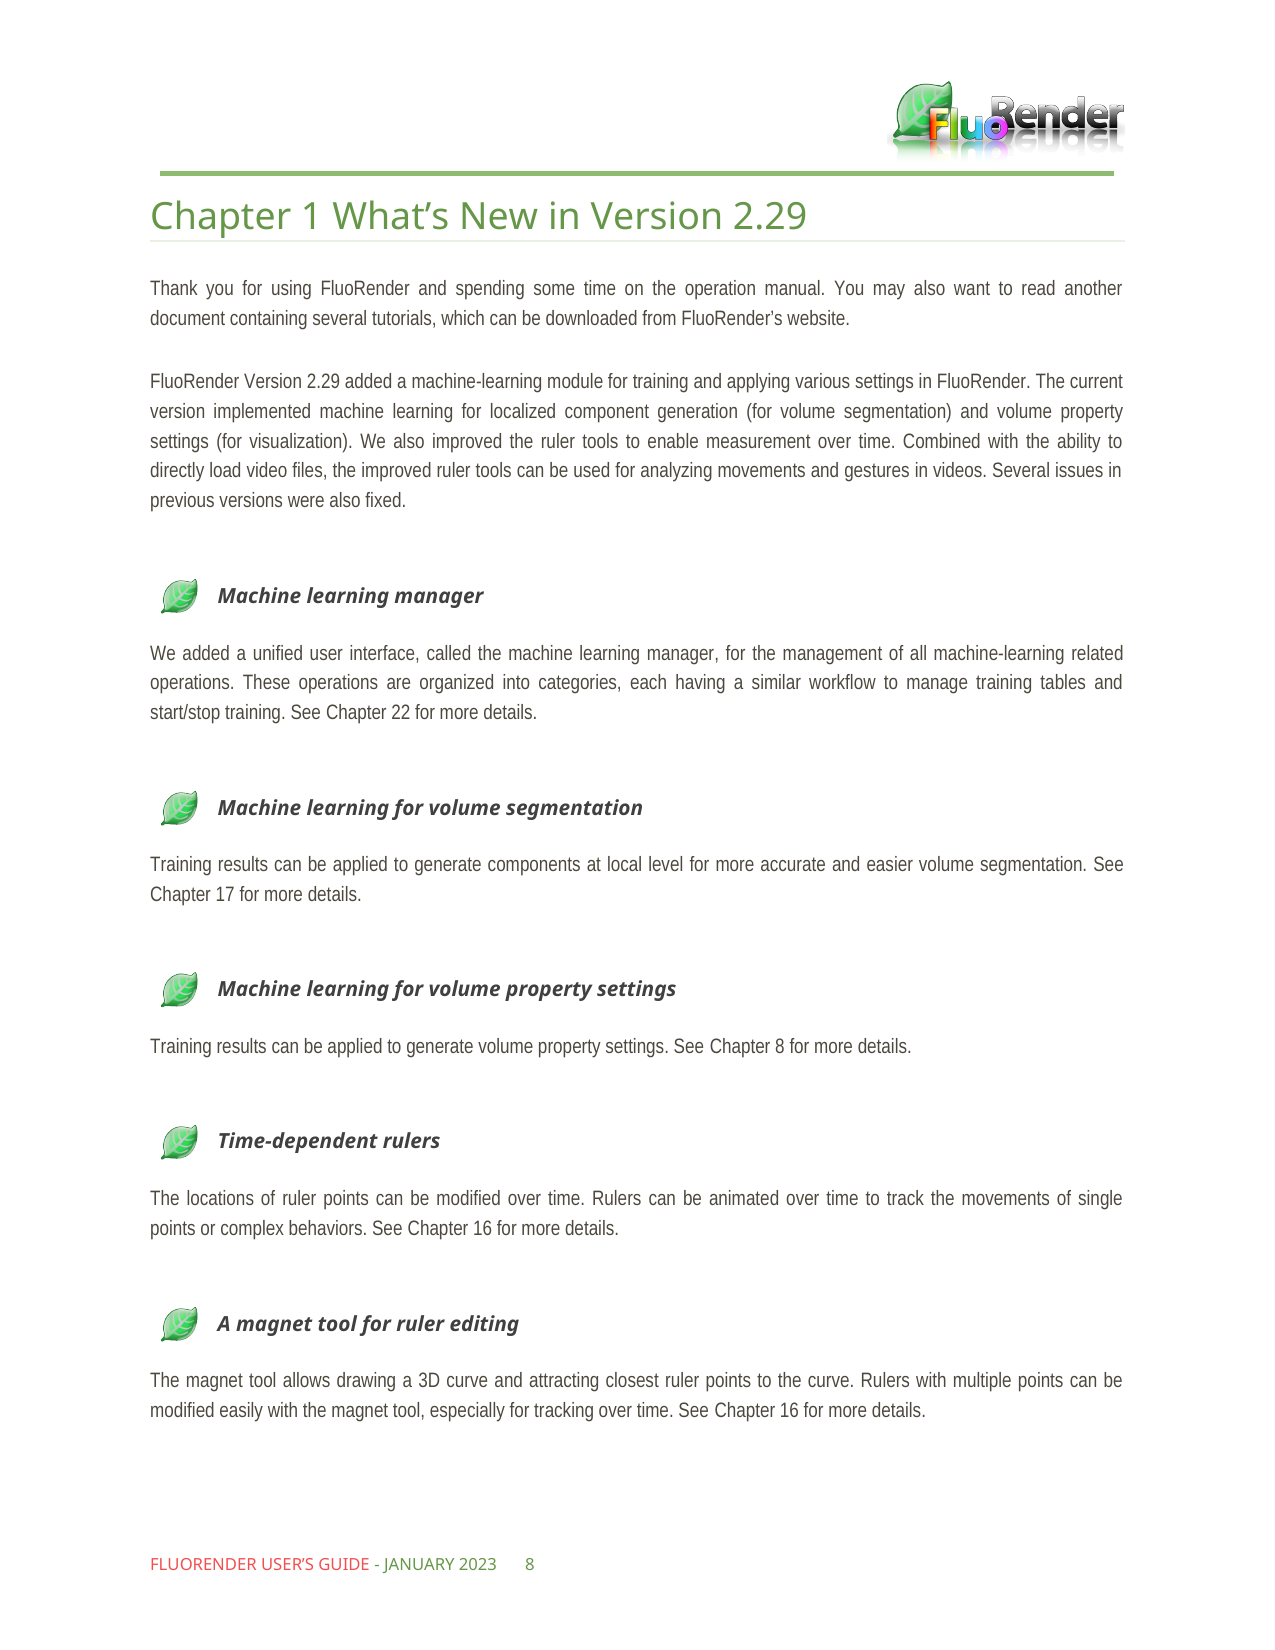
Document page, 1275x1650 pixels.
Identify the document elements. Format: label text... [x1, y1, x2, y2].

picture [150, 780, 208, 836]
picture [150, 568, 208, 624]
text Training results can be applied to generate volume property settings. See Chapter 8 for more details. [150, 1034, 1125, 1058]
text We added a unified user interface, called the machine learning manager, for the management of all machine-learning related operations. These operations are organized into categories, each having a similar workflow to manage training tables and start/stop training. See Chapter 22 for more details. [150, 640, 1125, 724]
text The magnet tool allows drawing a 3D curve and attracting closest ruler points to the curve. Rulers with multiple points can be modified easily with the magnet tool, especially for tracking over time. See Chapter 16 for more details. [150, 1368, 1125, 1422]
table_header Time-dependent rulers [217, 1098, 1125, 1186]
text The locations of ruler points can be modified over time. Rulers can be animated over time to track the movements of single points or complex behaviors. See Chapter 16 for more details. [150, 1186, 1125, 1240]
table_header Machine learning manager [217, 552, 1125, 640]
picture [887, 75, 1125, 165]
text FluoRender Version 2.29 added a machine-learning module for training and applying various settings in FluoRender. The current version implemented machine learning for localized component generation (for volume segmentation) and volume property settings (for visualization). We also improved the ruler tools to enable measurement over time. Combined with the ability to directly load video files, the improved ruler tools can be used for analyzing movements and gestures in videos. Several issues in previous versions were also fixed. [150, 369, 1125, 512]
table_header [150, 1098, 217, 1186]
table_header [150, 1280, 217, 1368]
picture [150, 1296, 208, 1352]
text Training results can be applied to generate components at local level for more accurate and easier volume segmentation. See Chapter 17 for more details. [150, 852, 1125, 906]
subtitle What’s New in Version 2.29 [150, 189, 1125, 240]
table_header A magnet tool for ruler editing [217, 1280, 1125, 1368]
table_header [150, 764, 217, 852]
text Thank you for using FluoRender and spending some time on the operation manual. You may also want to read another document containing several tutorials, which can be downloaded from FluoRender’s website. [150, 276, 1125, 329]
table_header [150, 552, 217, 640]
table_header [150, 945, 217, 1034]
table_header Machine learning for volume segmentation [217, 764, 1125, 852]
table_header Machine learning for volume property settings [217, 945, 1125, 1034]
picture [150, 1114, 208, 1170]
picture [150, 962, 208, 1018]
